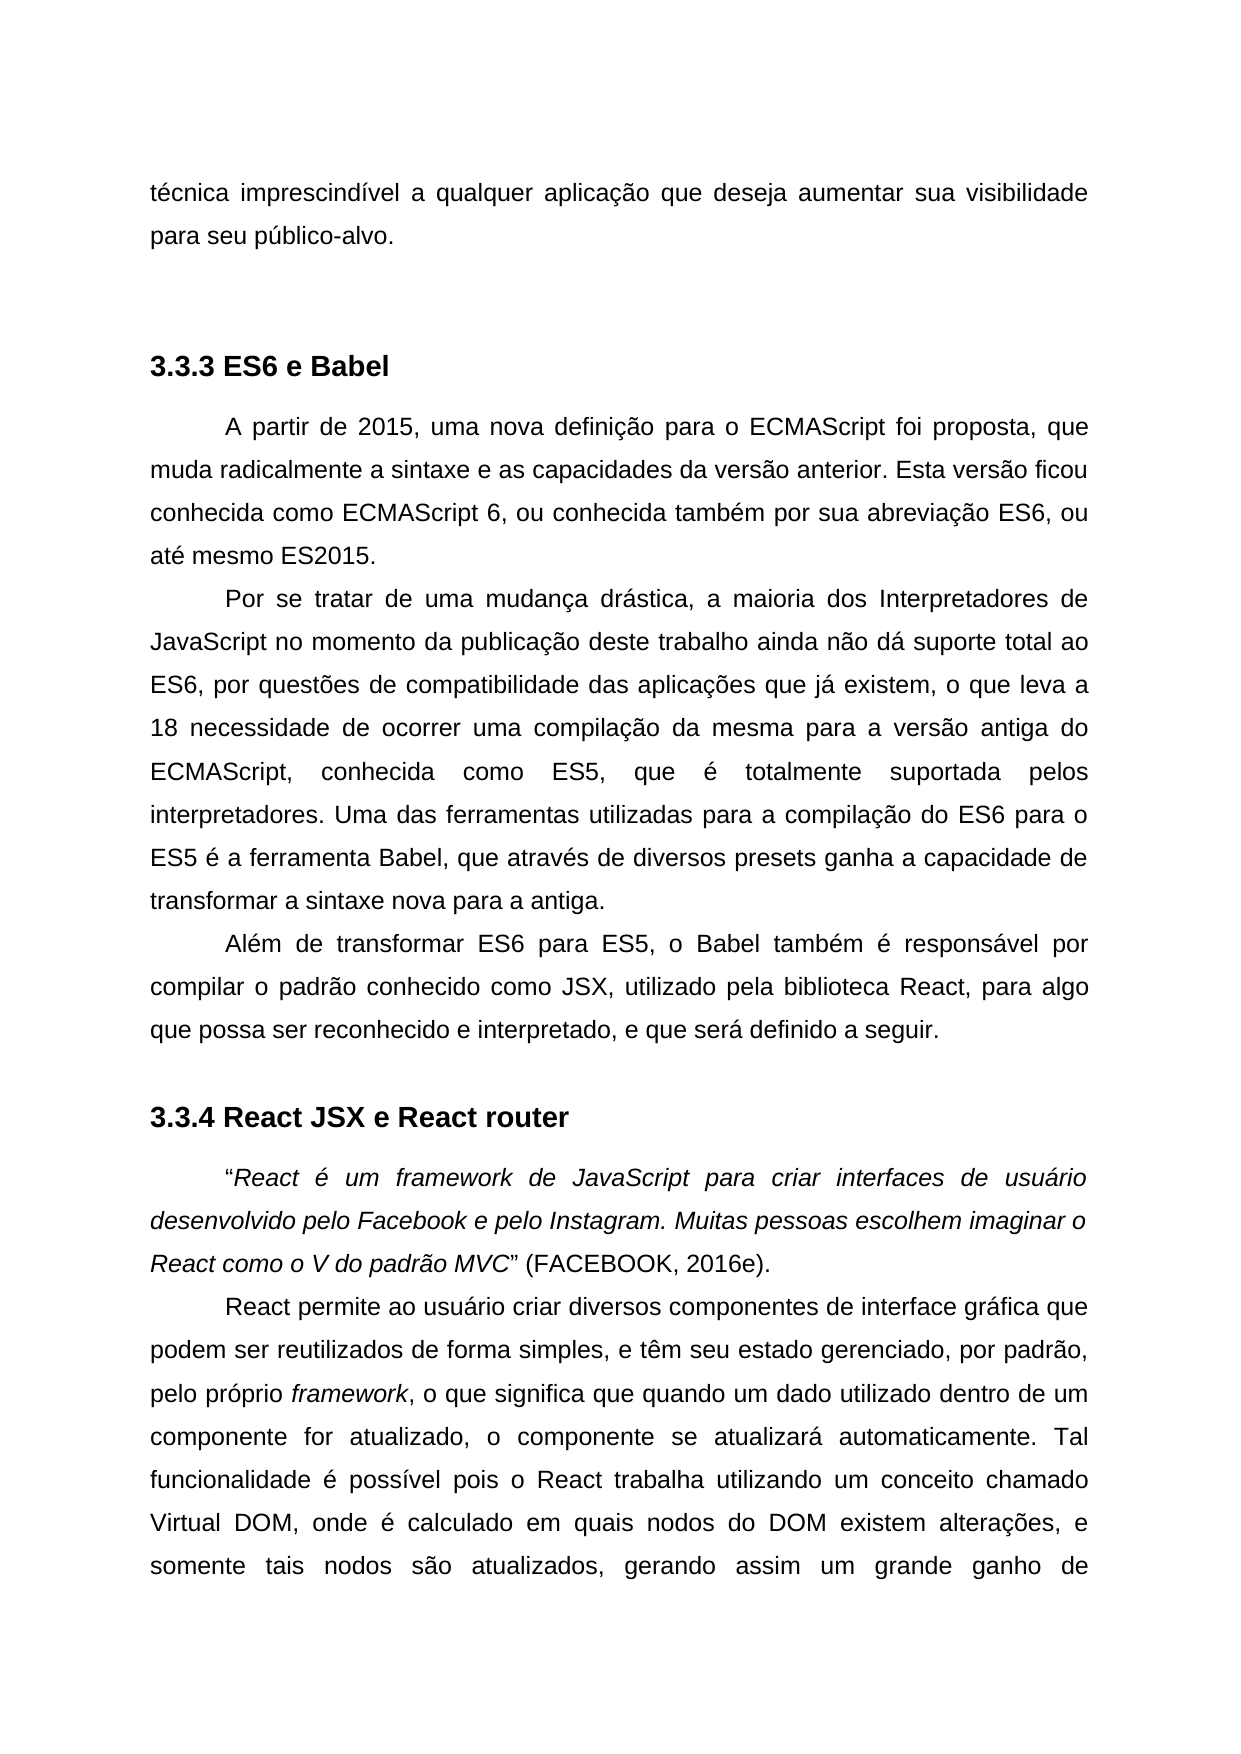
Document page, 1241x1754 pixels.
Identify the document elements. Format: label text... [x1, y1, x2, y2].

subtitle 3.3.3 ES6 e Babel [150, 349, 1090, 382]
text “React é um framework de JavaScript para criar interfaces de usuário desenvolvido pelo Facebook e pelo Instagram. Muitas pessoas escolhem imaginar o React como o V do padrão MVC” (FACEBOOK, 2016e). [150, 1163, 1090, 1278]
text Além de transformar ES6 para ES5, o Babel também é responsável por compilar o padrão conhecido como JSX, utilizado pela biblioteca React, para algo que possa ser reconhecido e interpretado, e que será definido a seguir. [150, 929, 1090, 1044]
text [150, 1292, 1090, 1580]
subtitle 3.3.4 React JSX e React router [150, 1100, 1090, 1134]
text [150, 178, 1090, 249]
text A partir de 2015, uma nova definição para o ECMAScript foi proposta, que muda radicalmente a sintaxe e as capacidades da versão anterior. Esta versão ficou conhecida como ECMAScript 6, ou conhecida também por sua abreviação ES6, ou até mesmo ES2015. [150, 412, 1090, 570]
text Por se tratar de uma mudança drástica, a maioria dos Interpretadores de JavaScript no momento da publicação deste trabalho ainda não dá suporte total ao ES6, por questões de compatibilidade das aplicações que já existem, o que leva a 18 necessidade de ocorrer uma compilação da mesma para a versão antiga do ECMAScript, conhecida como ES5, que é totalmente suportada pelos interpretadores. Uma das ferramentas utilizadas para a compilação do ES6 para o ES5 é a ferramenta Babel, que através de diversos presets ganha a capacidade de transformar a sintaxe nova para a antiga. [150, 584, 1090, 915]
